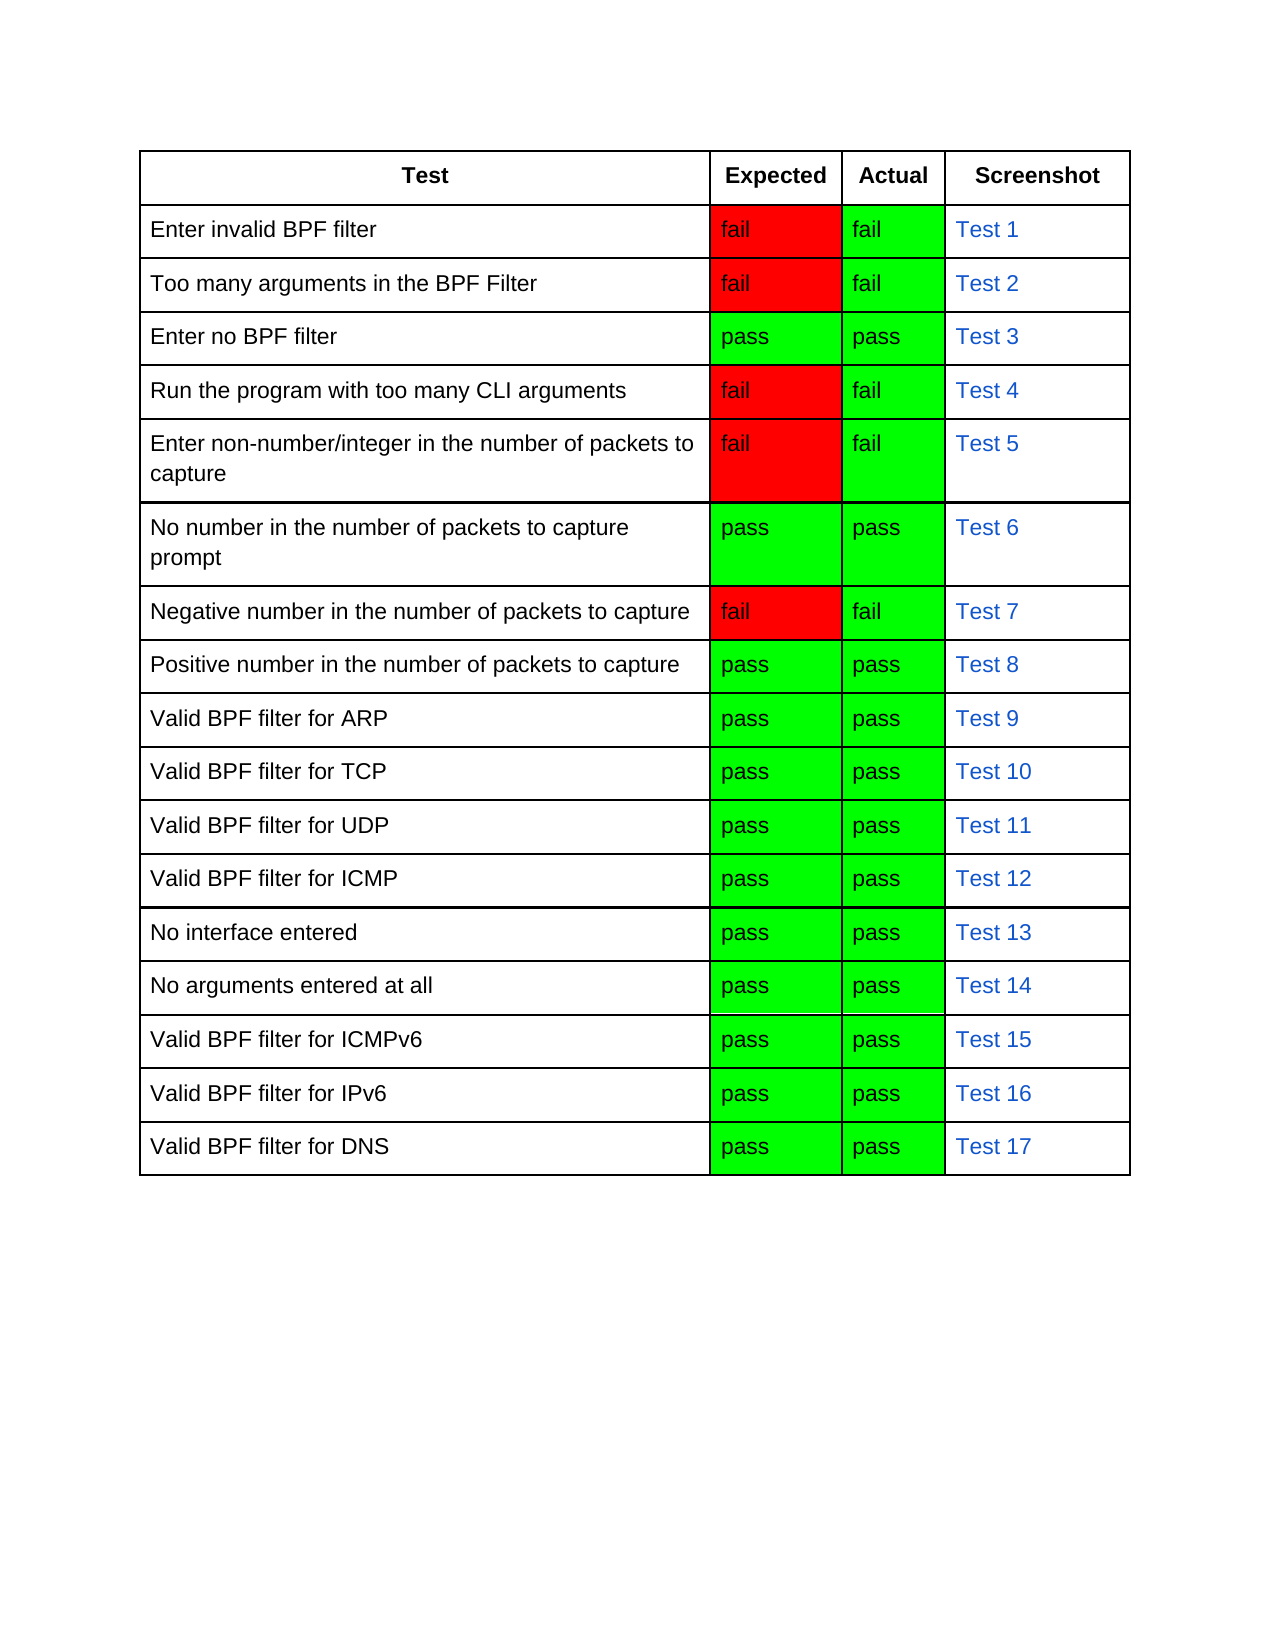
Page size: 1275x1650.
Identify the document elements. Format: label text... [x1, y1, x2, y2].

table_cell Test 9 [946, 694, 1129, 746]
table_cell Enter non-number/integer in the number of packets to capture [141, 420, 709, 501]
table_cell Test 3 [946, 313, 1129, 364]
table_cell pass [843, 801, 944, 853]
table_cell Valid BPF filter for ICMPv6 [141, 1016, 709, 1067]
table_cell Test 11 [946, 801, 1129, 853]
table_cell Test 17 [946, 1123, 1129, 1174]
table_cell pass [843, 694, 944, 746]
table_cell fail [843, 259, 944, 311]
table_cell Test 13 [946, 909, 1129, 960]
table_cell pass [711, 504, 841, 585]
table_header Test [141, 152, 709, 203]
table_cell pass [843, 1016, 944, 1067]
table_cell fail [711, 259, 841, 311]
table_cell fail [843, 206, 944, 257]
table_cell Test 7 [946, 587, 1129, 639]
table_cell pass [711, 801, 841, 853]
table_cell pass [843, 962, 944, 1013]
table_cell Negative number in the number of packets to capture [141, 587, 709, 639]
table_cell fail [843, 366, 944, 418]
table_cell Enter invalid BPF filter [141, 206, 709, 257]
table_cell Valid BPF filter for ICMP [141, 855, 709, 906]
table_cell Test 10 [946, 748, 1129, 799]
table_header Actual [843, 152, 944, 203]
table_cell pass [843, 641, 944, 692]
table_cell pass [711, 694, 841, 746]
table_cell pass [711, 855, 841, 906]
table_cell Run the program with too many CLI arguments [141, 366, 709, 418]
table_cell Valid BPF filter for DNS [141, 1123, 709, 1174]
table_cell Enter no BPF filter [141, 313, 709, 364]
table_cell No interface entered [141, 909, 709, 960]
table_cell pass [711, 1069, 841, 1121]
table_cell pass [711, 909, 841, 960]
table_cell Test 15 [946, 1016, 1129, 1067]
table_cell fail [711, 587, 841, 639]
table_cell Test 8 [946, 641, 1129, 692]
table_cell Test 14 [946, 962, 1129, 1013]
table_cell pass [843, 855, 944, 906]
table_cell pass [843, 504, 944, 585]
table_cell Test 12 [946, 855, 1129, 906]
table_cell pass [711, 1123, 841, 1174]
table_cell Test 4 [946, 366, 1129, 418]
table_cell fail [843, 587, 944, 639]
table_cell Valid BPF filter for UDP [141, 801, 709, 853]
table_cell pass [711, 641, 841, 692]
table_cell Valid BPF filter for TCP [141, 748, 709, 799]
table_cell Test 1 [946, 206, 1129, 257]
table_cell pass [711, 962, 841, 1013]
table_cell No number in the number of packets to capture prompt [141, 504, 709, 585]
table_cell pass [843, 909, 944, 960]
table_cell pass [843, 313, 944, 364]
table_cell pass [711, 1016, 841, 1067]
table_cell Valid BPF filter for ARP [141, 694, 709, 746]
table_cell fail [711, 420, 841, 501]
table_cell pass [843, 748, 944, 799]
table_header Screenshot [946, 152, 1129, 203]
table_cell pass [843, 1069, 944, 1121]
table_cell No arguments entered at all [141, 962, 709, 1013]
table_cell pass [711, 748, 841, 799]
table_header Expected [711, 152, 841, 203]
table_cell Positive number in the number of packets to capture [141, 641, 709, 692]
table_cell Test 16 [946, 1069, 1129, 1121]
table_cell Too many arguments in the BPF Filter [141, 259, 709, 311]
table_cell pass [711, 313, 841, 364]
table_cell Test 6 [946, 504, 1129, 585]
table_cell Test 5 [946, 420, 1129, 501]
table_cell fail [711, 366, 841, 418]
table_cell fail [843, 420, 944, 501]
table_cell Valid BPF filter for IPv6 [141, 1069, 709, 1121]
table_cell pass [843, 1123, 944, 1174]
table_cell Test 2 [946, 259, 1129, 311]
table_cell fail [711, 206, 841, 257]
